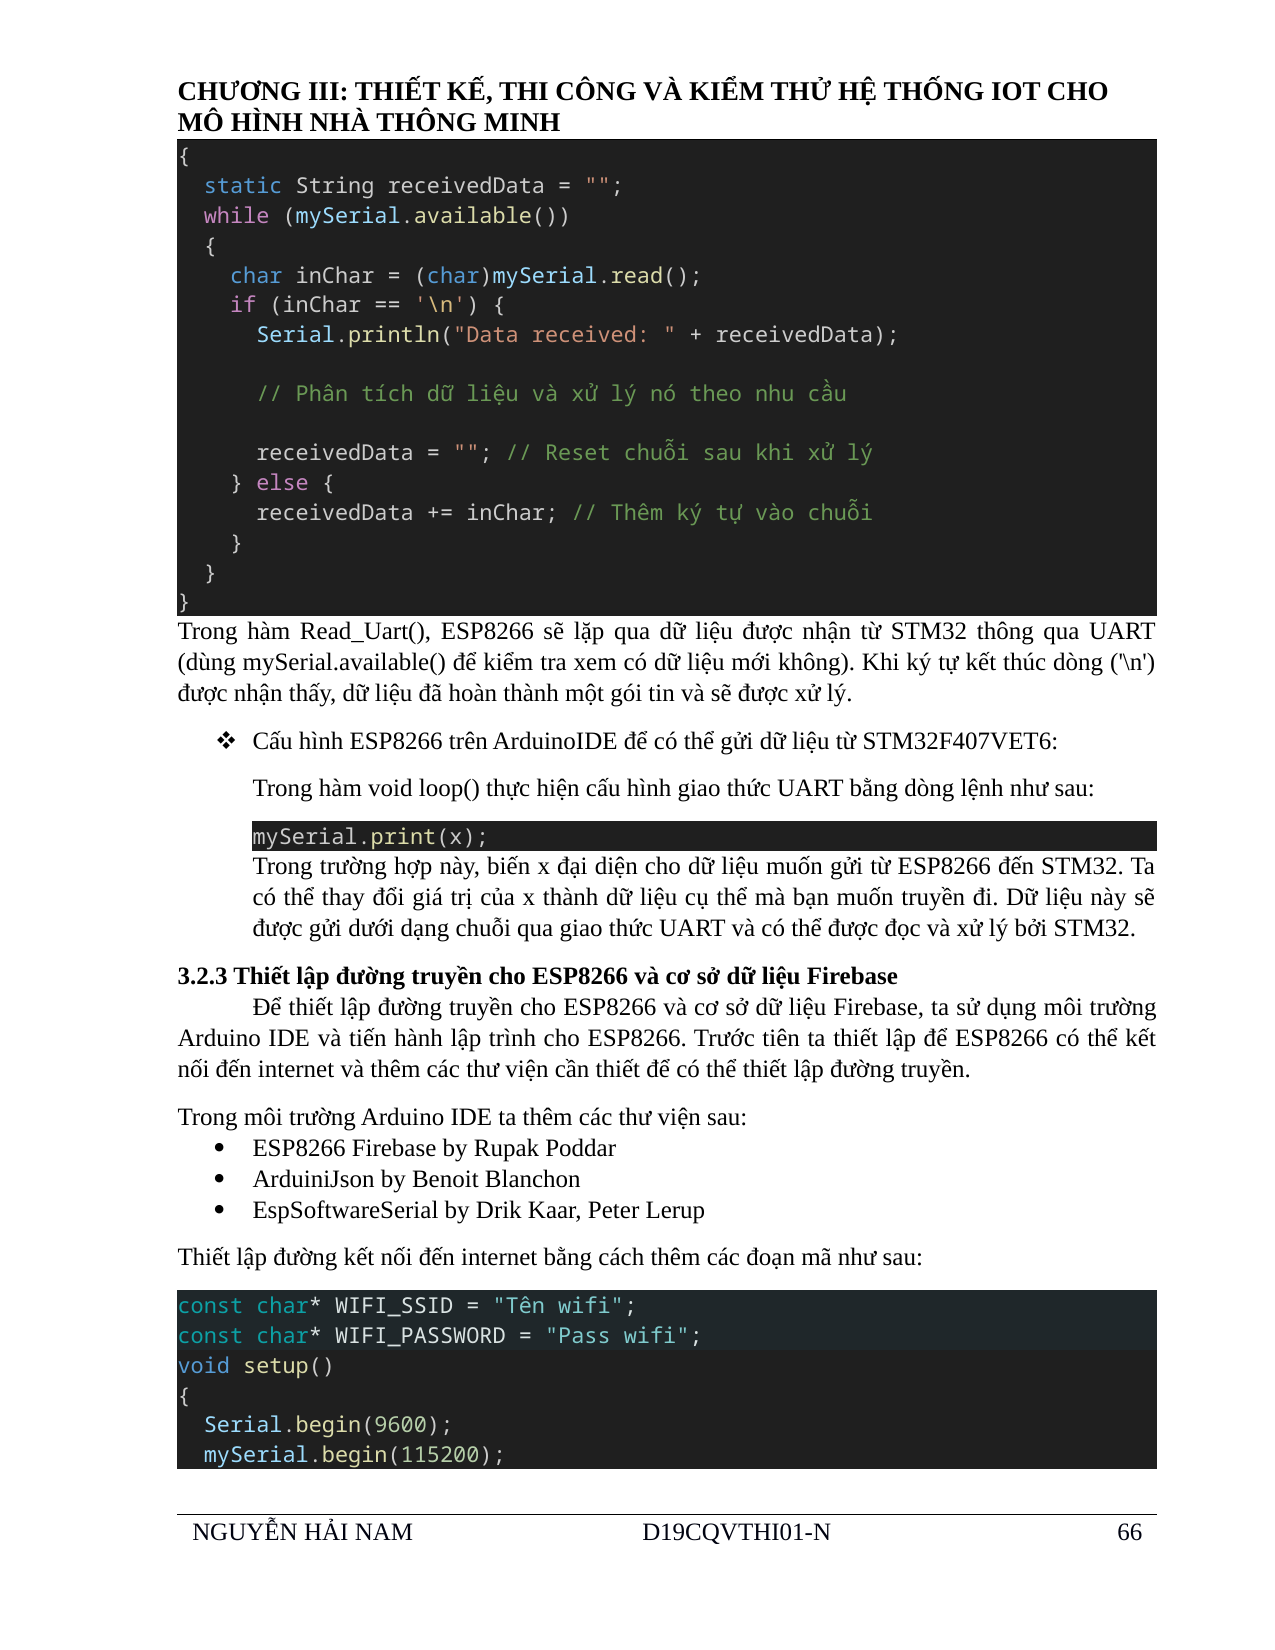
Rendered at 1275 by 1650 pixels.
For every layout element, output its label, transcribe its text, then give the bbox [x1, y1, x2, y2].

text char inChar = (char)mySerial.read(); [177, 259, 1157, 289]
text { [177, 230, 1157, 259]
text Trong trường hợp này, biến x đại diện cho dữ liệu muốn gửi từ ESP8266 đến STM32. Ta có thể thay đổi giá trị của x thành dữ liệu cụ thể mà bạn muốn truyền đi. Dữ liệu này sẽ được gửi dưới dạng chuỗi qua giao thức UART và có thể được đọc và xử lý bởi STM32. [252, 851, 1157, 942]
text Serial.println("Data received: " + receivedData); [177, 319, 1157, 349]
text } [177, 556, 1157, 586]
text void setup() [177, 1350, 1157, 1379]
text Serial.begin(9600); [177, 1409, 1157, 1439]
text { [177, 1379, 1157, 1409]
text { [177, 140, 1157, 170]
text const char* WIFI_PASSWORD = "Pass wifi"; [177, 1320, 1157, 1350]
text receivedData += inChar; // Thêm ký tự vào chuỗi [177, 497, 1157, 527]
text mySerial.begin(115200); [177, 1439, 1157, 1469]
text static String receivedData = ""; [177, 170, 1157, 200]
list Cấu hình ESP8266 trên ArduinoIDE để có thể gửi dữ liệu từ STM32F407VET6: [215, 726, 1157, 754]
text } else { [177, 467, 1157, 497]
subtitle 3.2.3 Thiết lập đường truyền cho ESP8266 và cơ sở dữ liệu Firebase [177, 961, 1157, 989]
list EspSoftwareSerial by Drik Kaar, Peter Lerup [215, 1195, 1157, 1223]
text Thiết lập đường kết nối đến internet bằng cách thêm các đoạn mã như sau: [177, 1242, 1157, 1271]
text Trong hàm void loop() thực hiện cấu hình giao thức UART bằng dòng lệnh như sau: [252, 773, 1157, 802]
text } [177, 527, 1157, 556]
text // Phân tích dữ liệu và xử lý nó theo nhu cầu [177, 378, 1157, 407]
text } [177, 586, 1157, 616]
text receivedData = ""; // Reset chuỗi sau khi xử lý [177, 437, 1157, 467]
text mySerial.print(x); [252, 821, 1157, 851]
text Để thiết lập đường truyền cho ESP8266 và cơ sở dữ liệu Firebase, ta sử dụng môi trường Arduino IDE và tiến hành lập trình cho ESP8266. Trước tiên ta thiết lập để ESP8266 có thể kết nối đến internet và thêm các thư viện cần thiết để có thể thiết lập đường truyền. [177, 992, 1157, 1083]
text const char* WIFI_SSID = "Tên wifi"; [177, 1290, 1157, 1320]
text if (inChar == '\n') { [177, 289, 1157, 319]
text while (mySerial.available()) [177, 200, 1157, 230]
text Trong hàm Read_Uart(), ESP8266 sẽ lặp qua dữ liệu được nhận từ STM32 thông qua UART (dùng mySerial.available() để kiểm tra xem có dữ liệu mới không). Khi ký tự kết thúc dòng ('\n') được nhận thấy, dữ liệu đã hoàn thành một gói tin và sẽ được xử lý. [177, 616, 1157, 707]
text Trong môi trường Arduino IDE ta thêm các thư viện sau: [177, 1102, 1157, 1130]
list ESP8266 Firebase by Rupak Poddar [215, 1133, 1157, 1161]
list ArduiniJson by Benoit Blanchon [215, 1164, 1157, 1192]
